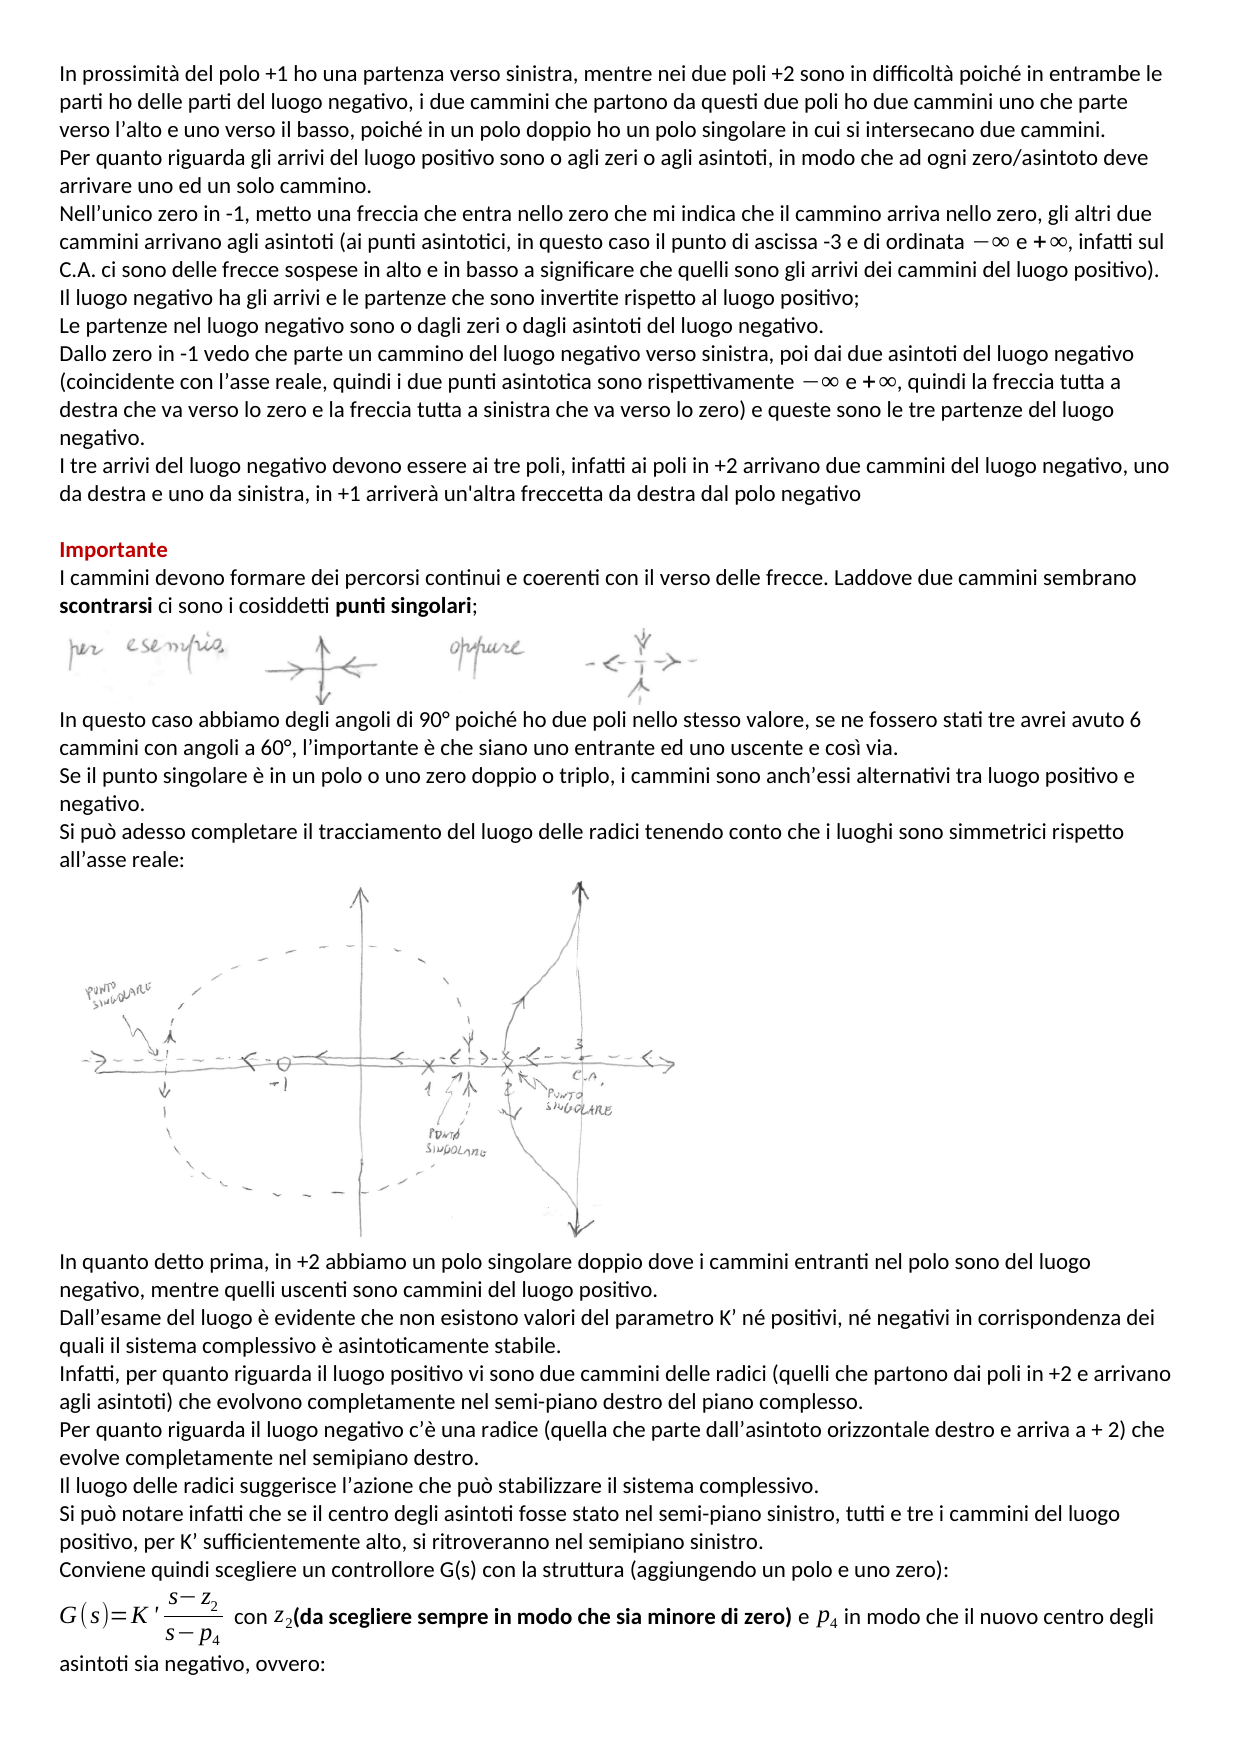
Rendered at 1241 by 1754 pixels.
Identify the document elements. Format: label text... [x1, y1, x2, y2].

text Se il punto singolare è in un polo o uno zero doppio o triplo, i cammini sono anch’essi alternativi tra luogo positivo e negativo. [59, 761, 1181, 817]
picture [59, 872, 702, 1247]
text I tre arrivi del luogo negativo devono essere ai tre poli, infatti ai poli in +2 arrivano due cammini del luogo negativo, uno da destra e uno da sinistra, in +1 arriverà un'altra freccetta da destra dal polo negativo [59, 451, 1181, 507]
text I cammini devono formare dei percorsi continui e coerenti con il verso delle frecce. Laddove due cammini sembrano scontrarsi ci sono i cosiddetti punti singolari; [59, 563, 1181, 619]
text Conviene quindi scegliere un controllore G(s) con la struttura (aggiungendo un polo e uno zero): [59, 1555, 1181, 1583]
text Si può notare infatti che se il centro degli asintoti fosse stato nel semi-piano sinistro, tutti e tre i cammini del luogo positivo, per K’ sufficientemente alto, si ritroveranno nel semipiano sinistro. [59, 1499, 1181, 1555]
text Le partenze nel luogo negativo sono o dagli zeri o dagli asintoti del luogo negativo. [59, 311, 1181, 339]
text Per quanto riguarda il luogo negativo c’è una radice (quella che parte dall’asintoto orizzontale destro e arriva a + 2) che evolve completamente nel semipiano destro. [59, 1415, 1181, 1471]
text con (da scegliere sempre in modo che sia minore di zero) e in modo che il nuovo centro degli asintoti sia negativo, ovvero: [59, 1583, 1181, 1677]
picture [59, 619, 711, 705]
text Si può adesso completare il tracciamento del luogo delle radici tenendo conto che i luoghi sono simmetrici rispetto all’asse reale: [59, 817, 1181, 873]
text Dall’esame del luogo è evidente che non esistono valori del parametro K’ né positivi, né negativi in corrispondenza dei quali il sistema complessivo è asintoticamente stabile. [59, 1303, 1181, 1359]
text Il luogo negativo ha gli arrivi e le partenze che sono invertite rispetto al luogo positivo; [59, 283, 1181, 311]
text Nell’unico zero in -1, metto una freccia che entra nello zero che mi indica che il cammino arriva nello zero, gli altri due cammini arrivano agli asintoti (ai punti asintotici, in questo caso il punto di ascissa -3 e di ordinata e , infatti sul C.A. ci sono delle frecce sospese in alto e in basso a significare che quelli sono gli arrivi dei cammini del luogo positivo). [59, 199, 1181, 283]
text Importante [59, 535, 1181, 563]
text In quanto detto prima, in +2 abbiamo un polo singolare doppio dove i cammini entranti nel polo sono del luogo negativo, mentre quelli uscenti sono cammini del luogo positivo. [59, 1247, 1181, 1303]
text Per quanto riguarda gli arrivi del luogo positivo sono o agli zeri o agli asintoti, in modo che ad ogni zero/asintoto deve arrivare uno ed un solo cammino. [59, 143, 1181, 199]
text Il luogo delle radici suggerisce l’azione che può stabilizzare il sistema complessivo. [59, 1471, 1181, 1499]
text Infatti, per quanto riguarda il luogo positivo vi sono due cammini delle radici (quelli che partono dai poli in +2 e arrivano agli asintoti) che evolvono completamente nel semi-piano destro del piano complesso. [59, 1359, 1181, 1415]
text Dallo zero in -1 vedo che parte un cammino del luogo negativo verso sinistra, poi dai due asintoti del luogo negativo (coincidente con l’asse reale, quindi i due punti asintotica sono rispettivamente e , quindi la freccia tutta a destra che va verso lo zero e la freccia tutta a sinistra che va verso lo zero) e queste sono le tre partenze del luogo negativo. [59, 339, 1181, 451]
text In questo caso abbiamo degli angoli di 90° poiché ho due poli nello stesso valore, se ne fossero stati tre avrei avuto 6 cammini con angoli a 60°, l’importante è che siano uno entrante ed uno uscente e così via. [59, 705, 1181, 761]
text In prossimità del polo +1 ho una partenza verso sinistra, mentre nei due poli +2 sono in difficoltà poiché in entrambe le parti ho delle parti del luogo negativo, i due cammini che partono da questi due poli ho due cammini uno che parte verso l’alto e uno verso il basso, poiché in un polo doppio ho un polo singolare in cui si intersecano due cammini. [59, 59, 1181, 143]
